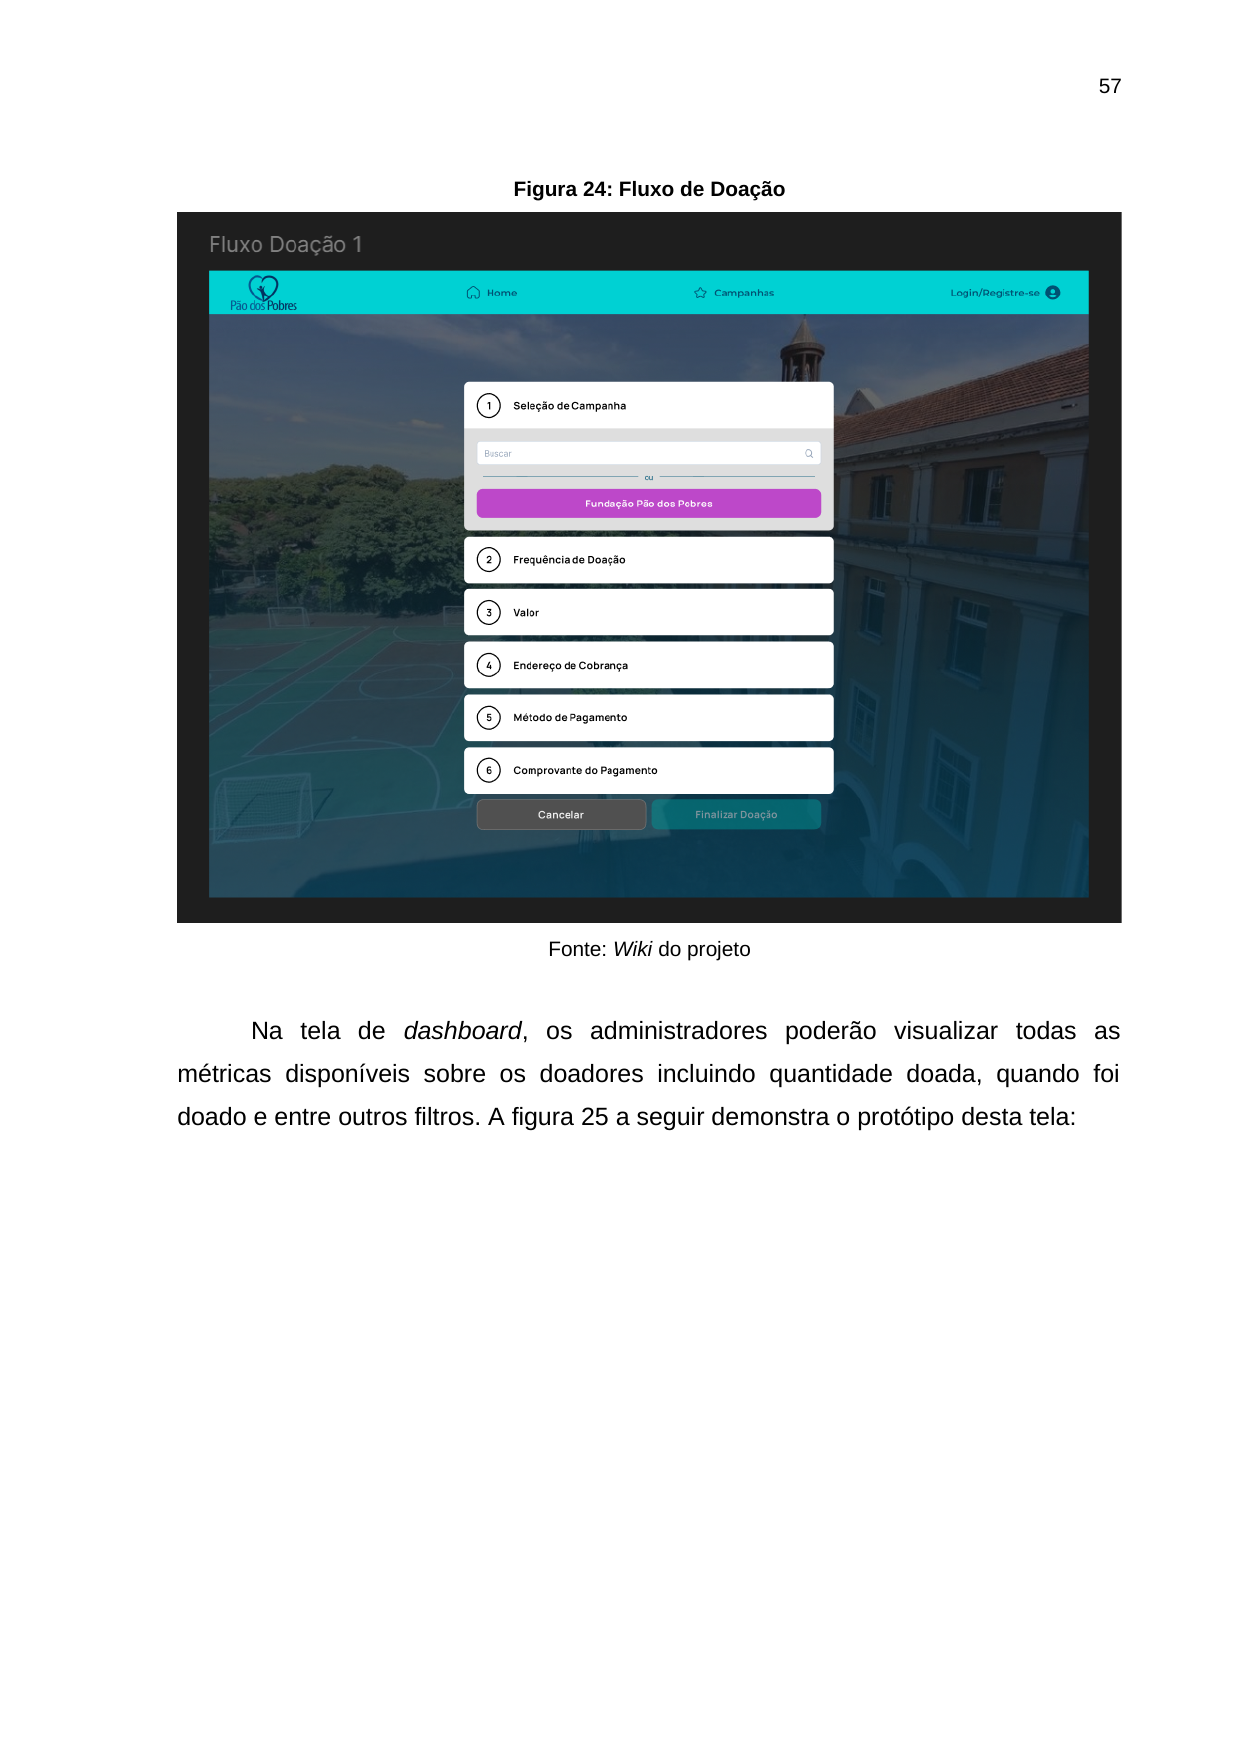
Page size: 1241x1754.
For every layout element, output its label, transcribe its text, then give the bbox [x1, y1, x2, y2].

text Fonte: Wiki do projeto [177, 937, 1122, 961]
picture [177, 212, 1122, 923]
text Na tela de dashboard, os administradores poderão visualizar todas as métricas disponíveis sobre os doadores incluindo quantidade doada, quando foi doado e entre outros filtros. A figura 25 a seguir demonstra o protótipo desta tela: [177, 1016, 1122, 1131]
